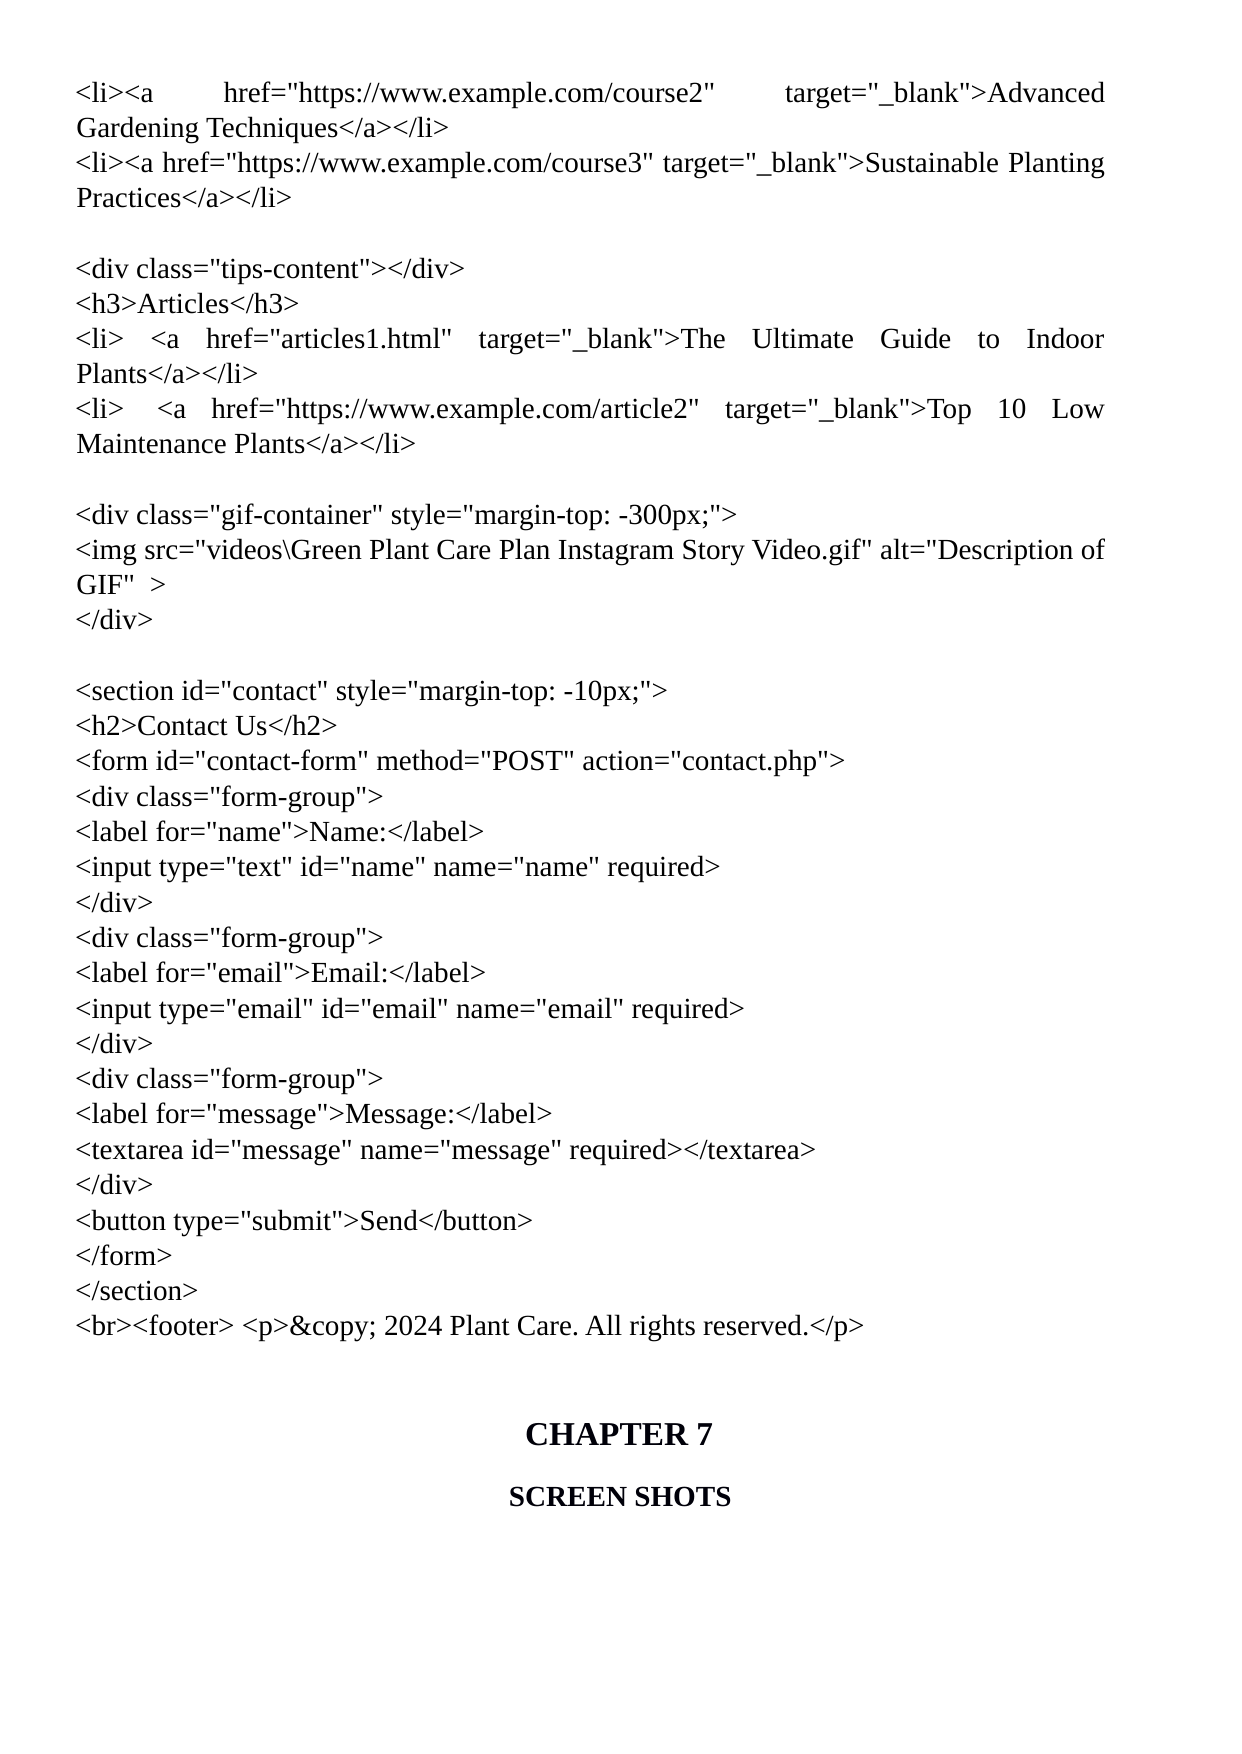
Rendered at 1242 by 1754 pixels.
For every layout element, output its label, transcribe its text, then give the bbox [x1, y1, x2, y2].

text </form> [75, 1238, 1106, 1271]
text <input type="text" id="name" name="name" required> [75, 849, 1106, 883]
text </div> [75, 1026, 1106, 1059]
text SCREEN SHOTS [509, 1479, 836, 1512]
text </section> [75, 1273, 1106, 1307]
text <div class="form-group"> [75, 920, 1106, 954]
text <textarea id="message" name="message" required></textarea> [75, 1132, 1106, 1166]
text <li> <a href="https://www.example.com/article2" target="_blank">Top 10 Low Maintenance Plants</a></li> [75, 391, 1106, 460]
text <li><a href="https://www.example.com/course3" target="_blank">Sustainable Planting Practices</a></li> [75, 145, 1106, 214]
text <form id="contact-form" method="POST" action="contact.php"> [75, 743, 1106, 777]
text <div class="tips-content"></div> [75, 251, 1106, 284]
text <section id="contact" style="margin-top: -10px;"> [75, 673, 1106, 706]
subtitle CHAPTER 7 [525, 1414, 1167, 1453]
text <li> <a href="articles1.html" target="_blank">The Ultimate Guide to Indoor Plants</a></li> [75, 321, 1106, 390]
text <label for="name">Name:</label> [75, 814, 1106, 848]
text </div> [75, 885, 1106, 918]
text <br><footer> <p>&copy; 2024 Plant Care. All rights reserved.</p> [75, 1308, 1106, 1342]
text <button type="submit">Send</button> [75, 1203, 1106, 1236]
text </div> [75, 602, 1106, 636]
text <li><a href="https://www.example.com/course2" target="_blank">Advanced Gardening Techniques</a></li> [75, 75, 1106, 143]
text </div> [75, 1167, 1106, 1201]
text <img src="videos\Green Plant Care Plan Instagram Story Video.gif" alt="Description of GIF" > [75, 532, 1106, 601]
text <div class="form-group"> [75, 1061, 1106, 1095]
text <div class="gif-container" style="margin-top: -300px;"> [75, 497, 1106, 530]
text <input type="email" id="email" name="email" required> [75, 991, 1106, 1024]
text <label for="email">Email:</label> [75, 955, 1106, 989]
text <div class="form-group"> [75, 779, 1106, 812]
text <h3>Articles</h3> [75, 286, 1106, 319]
text <h2>Contact Us</h2> [75, 708, 1106, 742]
text <label for="message">Message:</label> [75, 1097, 1106, 1130]
